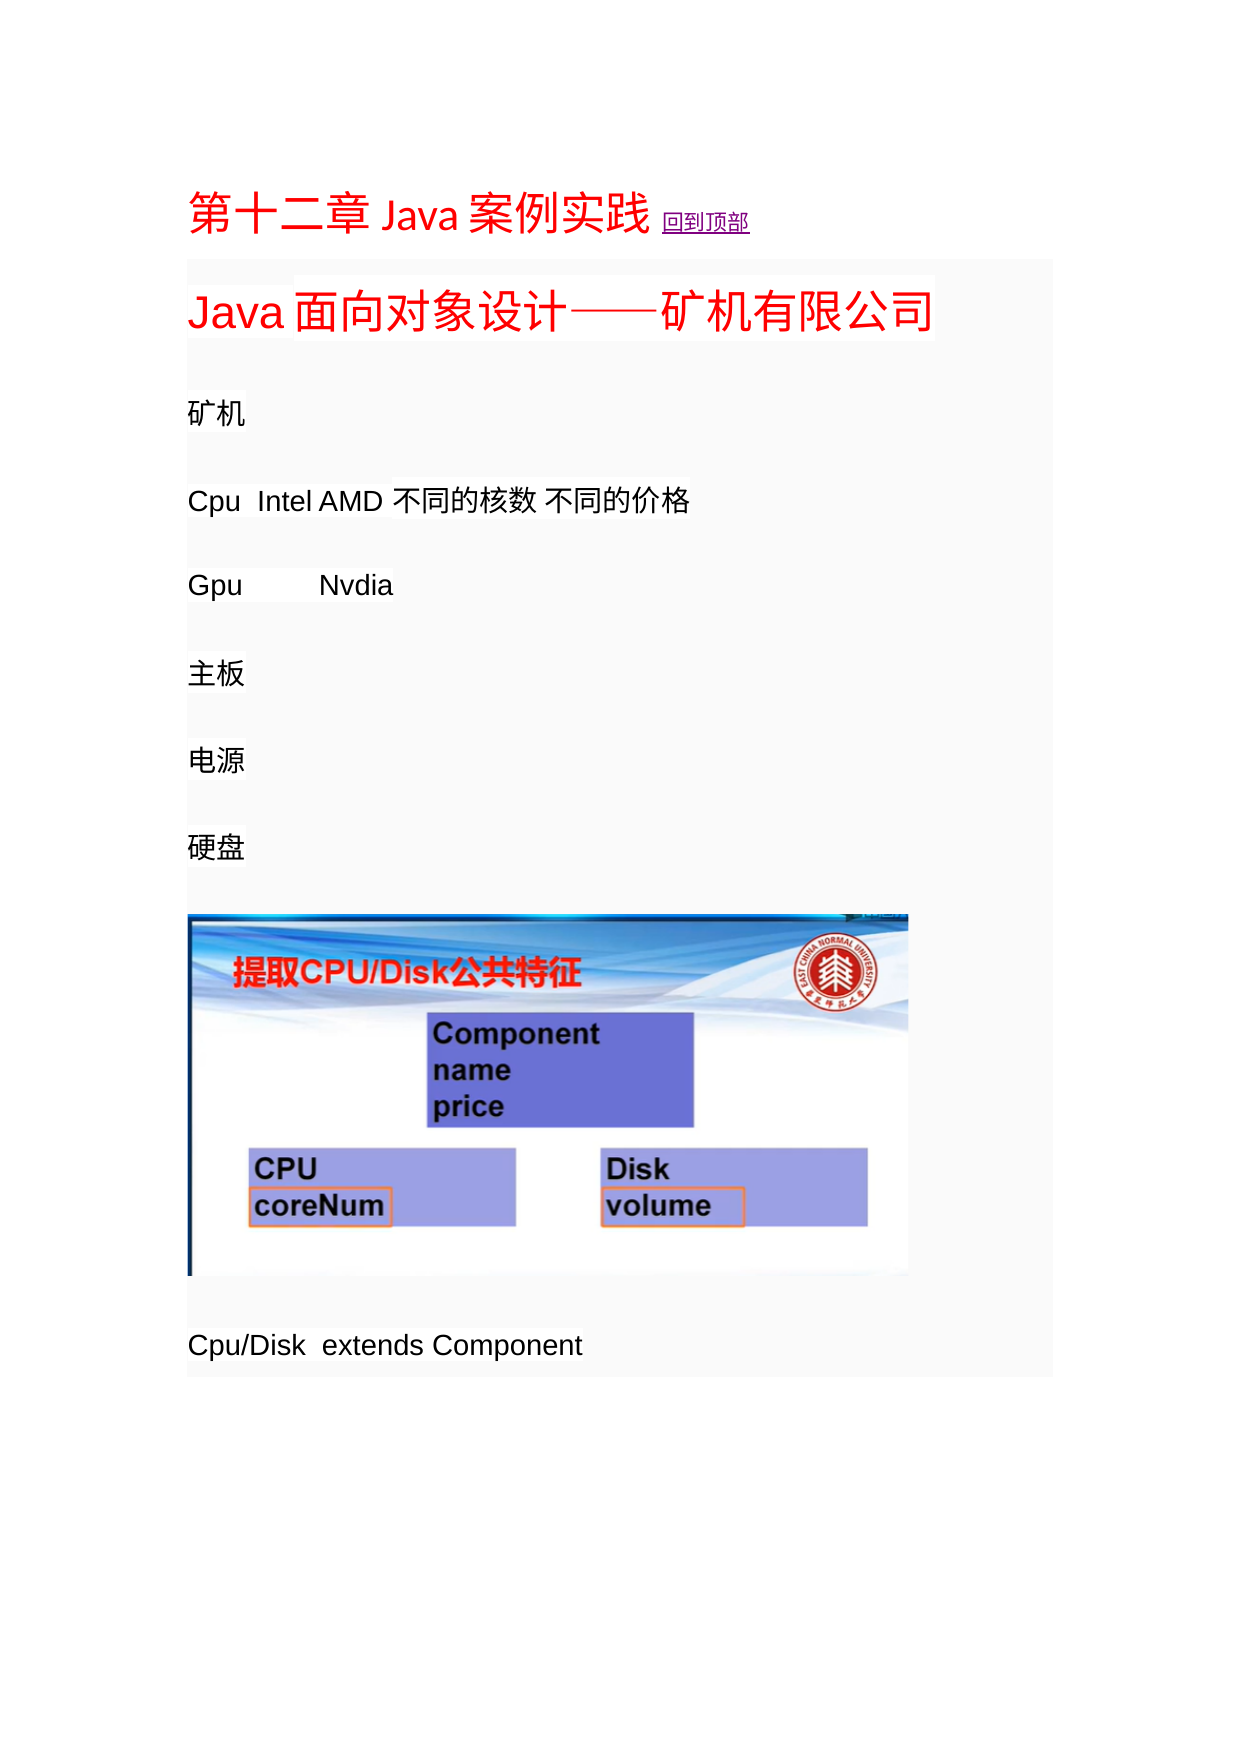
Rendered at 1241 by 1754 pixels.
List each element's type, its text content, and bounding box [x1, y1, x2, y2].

text 电源 [187, 726, 1053, 791]
text 硬盘 [187, 813, 1053, 878]
picture [187, 914, 909, 1276]
text Gpu Nvdia [187, 553, 1053, 618]
text 矿机 [187, 379, 1053, 444]
text 主板 [187, 639, 1053, 704]
list Java案例实践 回到顶部 [187, 162, 1053, 259]
text Java面向对象设计——矿机有限公司 [187, 259, 1053, 357]
text Cpu/Disk extends Component [187, 1312, 1053, 1377]
text Cpu Intel AMD 不同的核数 不同的价格 [187, 466, 1053, 531]
